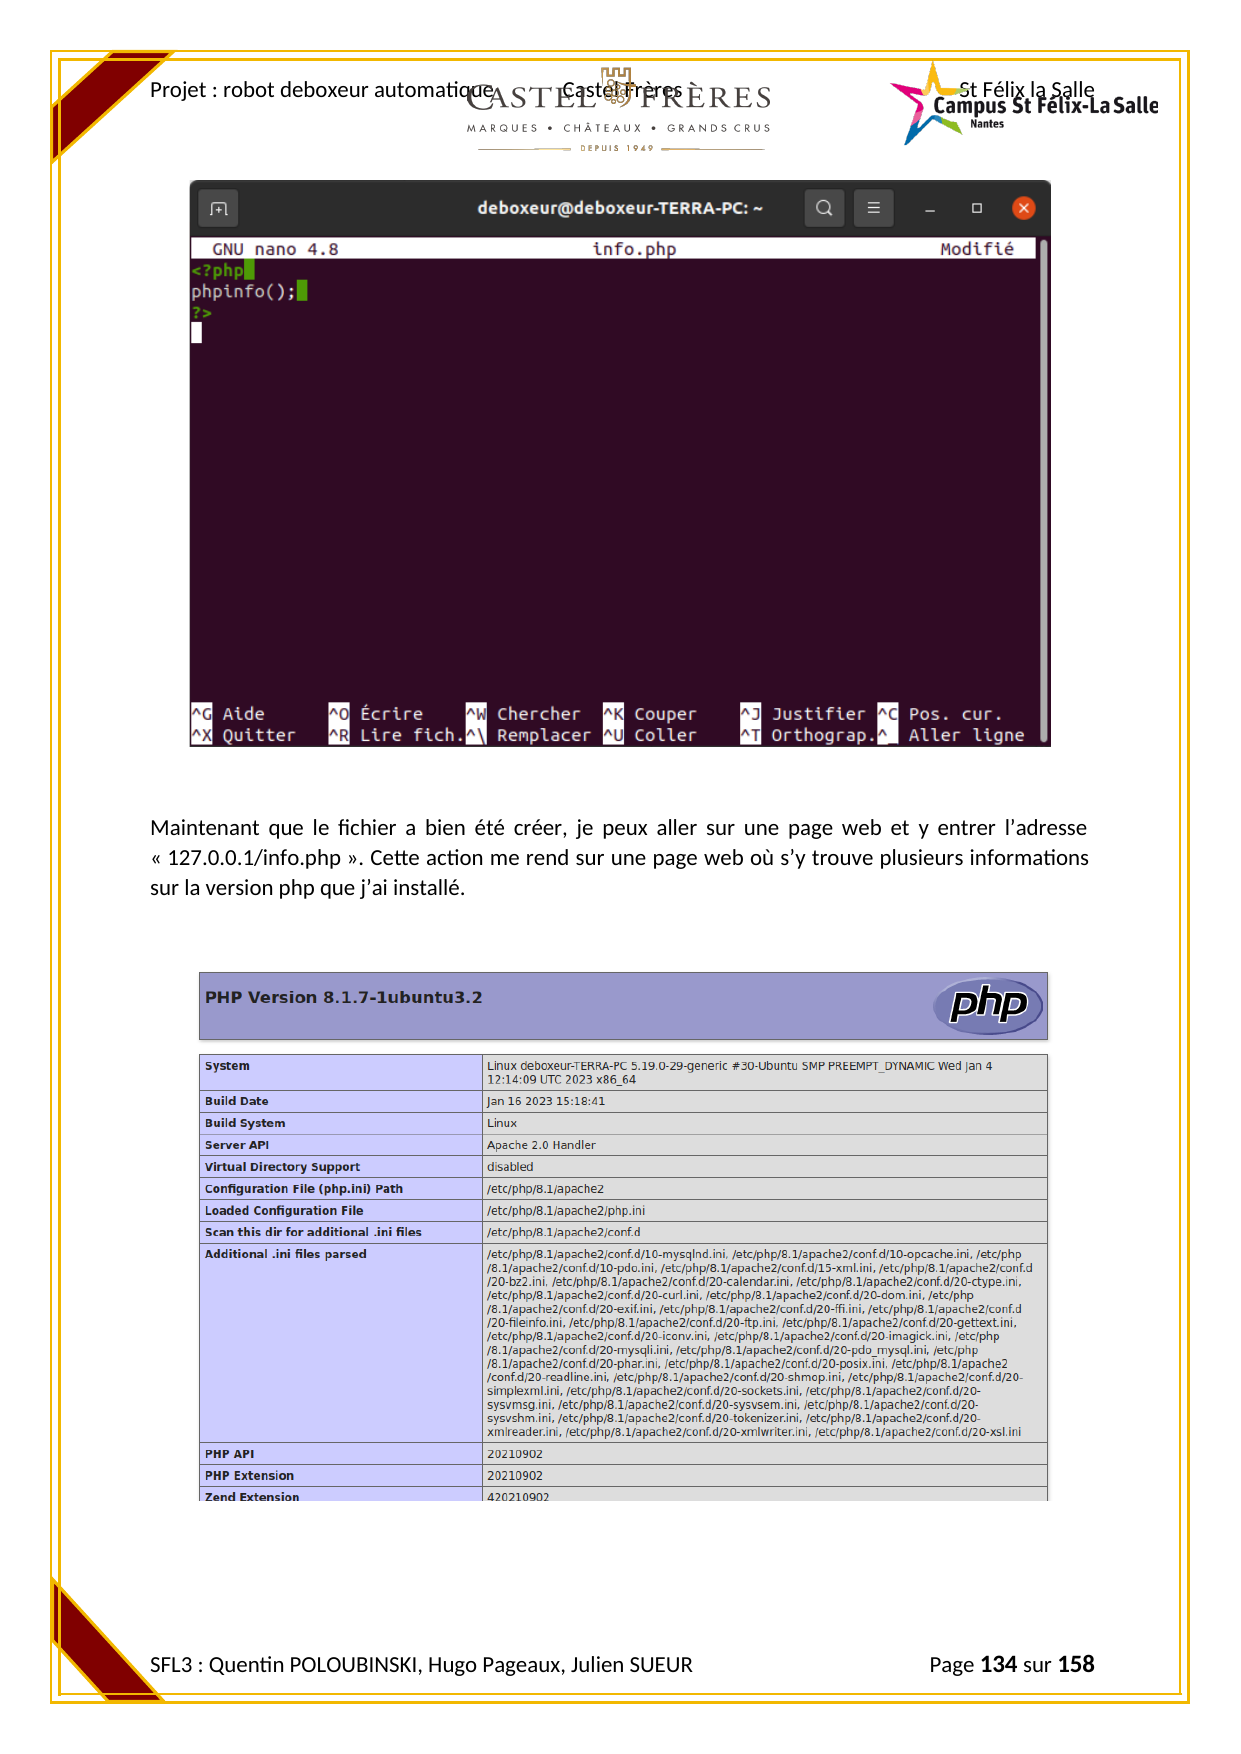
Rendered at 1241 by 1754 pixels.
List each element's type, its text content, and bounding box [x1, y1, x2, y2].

text Maintenant que le fichier a bien été créer, je peux aller sur une page web et y entrer l’adresse « 127.0.0.1/info.php ». Cette action me rend sur une page web où s’y trouve plusieurs informations sur la version php que j’ai installé. [150, 813, 1090, 901]
picture [189, 180, 1051, 747]
picture [460, 59, 773, 157]
picture [167, 966, 1073, 1501]
picture [889, 60, 1158, 145]
